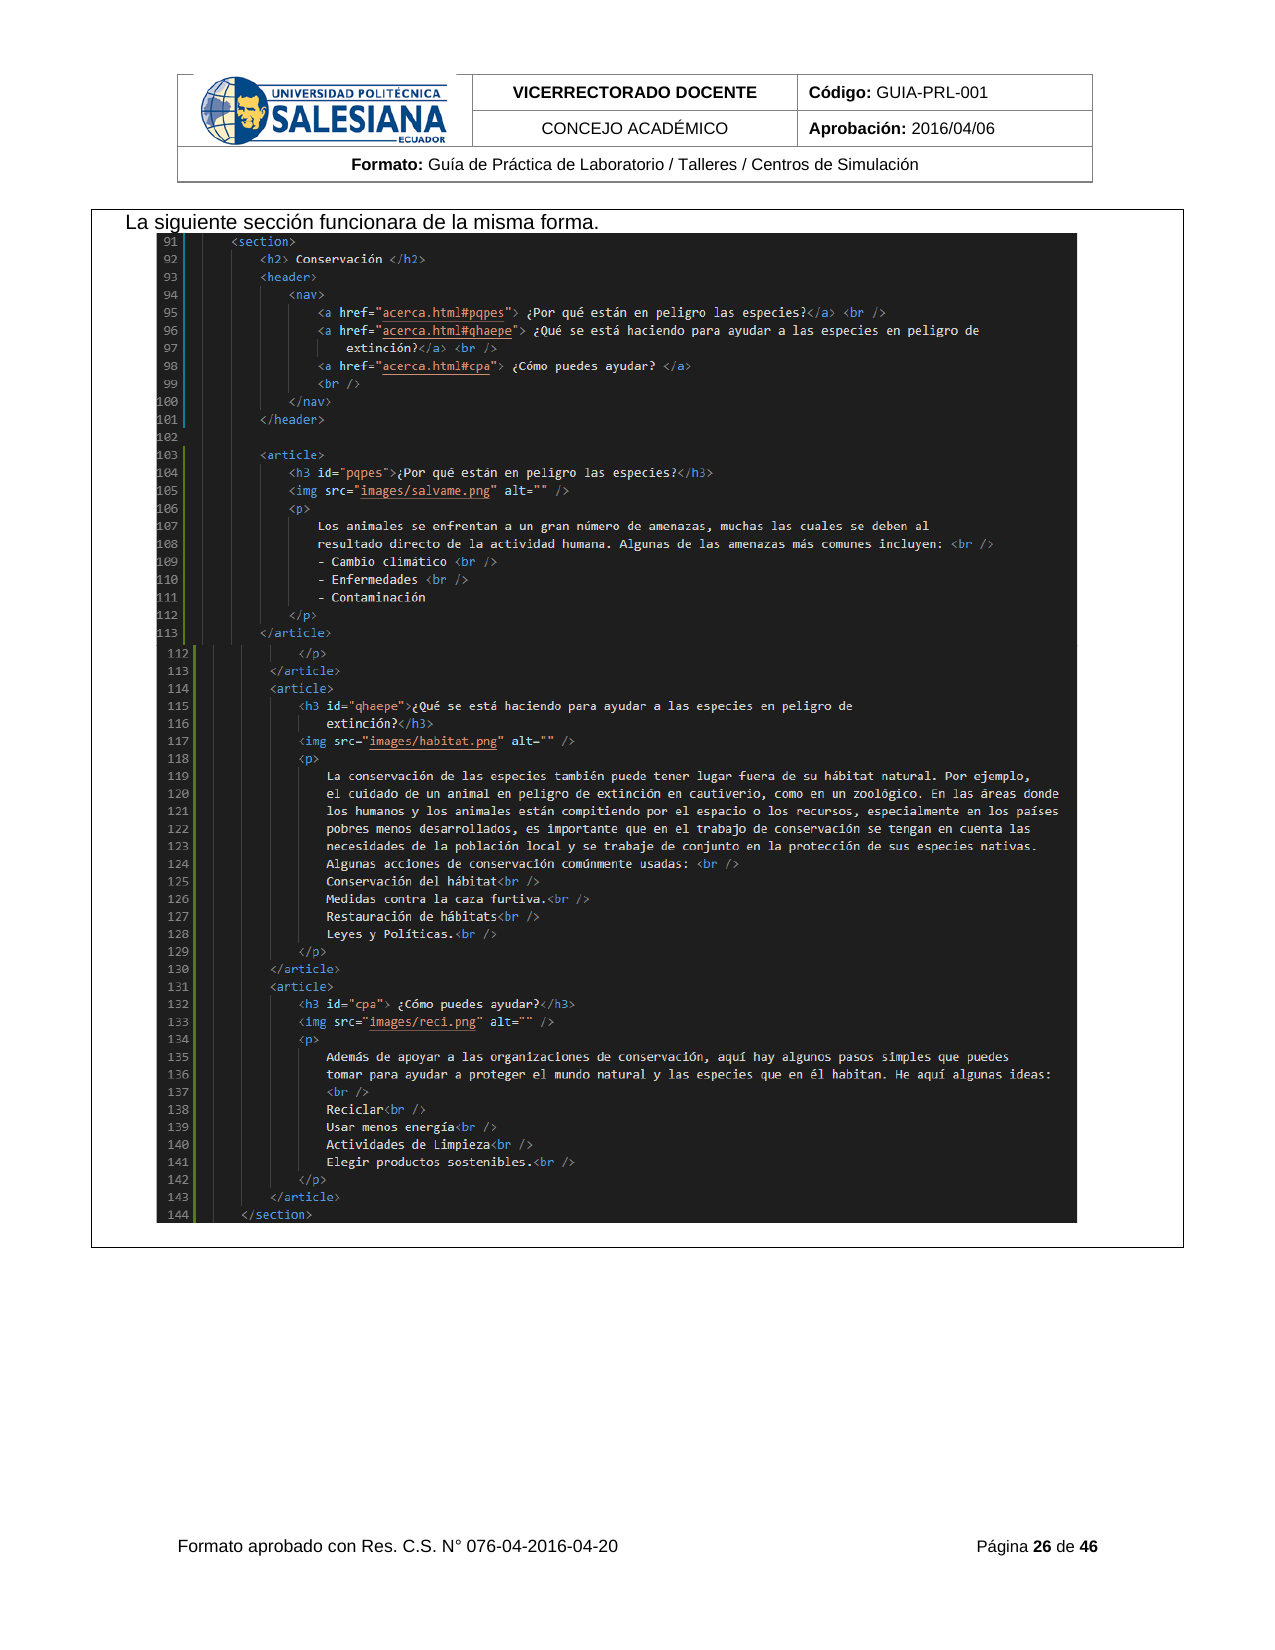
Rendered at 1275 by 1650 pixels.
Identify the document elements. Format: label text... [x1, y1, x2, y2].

picture [156, 233, 1078, 1223]
picture [193, 74, 457, 146]
